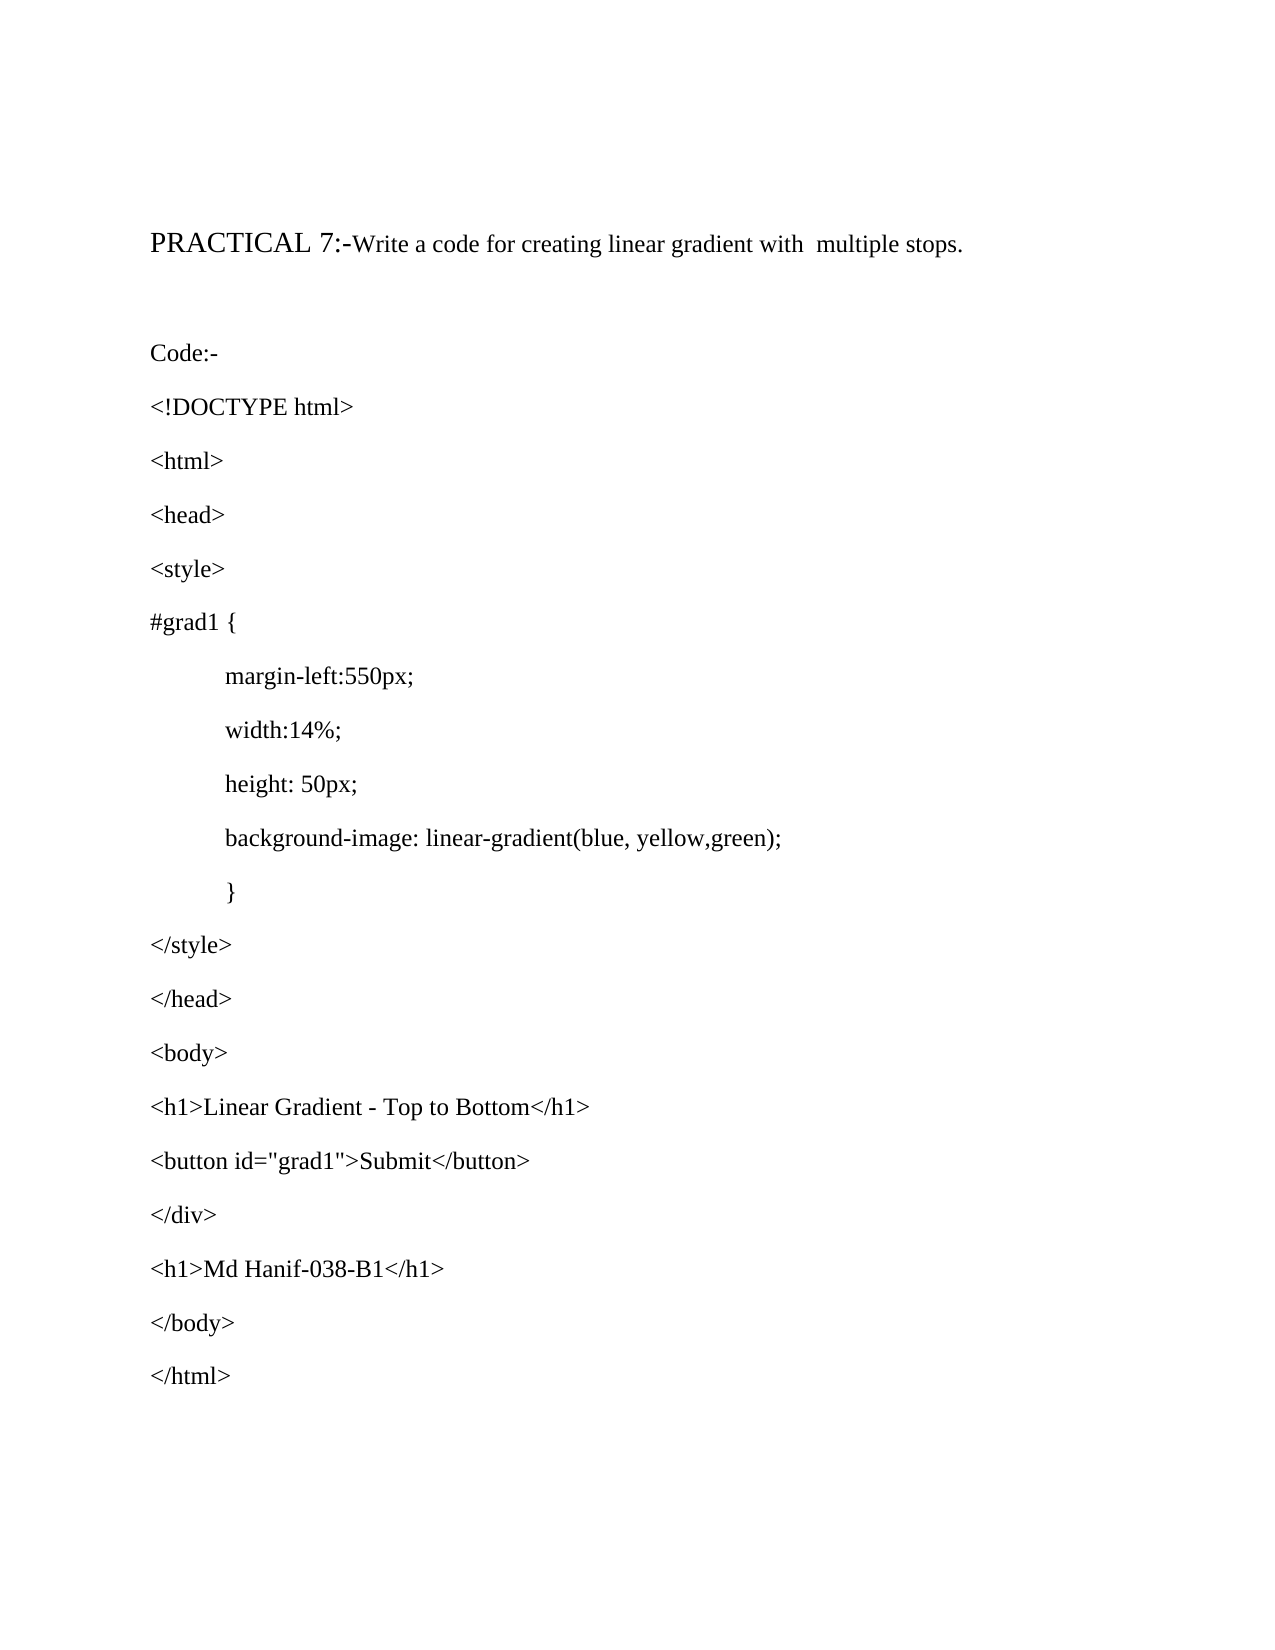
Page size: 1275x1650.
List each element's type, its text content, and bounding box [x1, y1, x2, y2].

text </body> [150, 1308, 1125, 1336]
text #grad1 { [150, 607, 1125, 636]
text </div> [150, 1200, 1125, 1229]
text <body> [150, 1038, 1125, 1067]
text background-image: linear-gradient(blue, yellow,green); [150, 823, 1125, 852]
text <h1>Linear Gradient - Top to Bottom</h1> [150, 1092, 1125, 1121]
text PRACTICAL 7:-Write a code for creating linear gradient with multiple stops. [150, 225, 1125, 258]
text </style> [150, 931, 1125, 959]
text </head> [150, 984, 1125, 1013]
text Code:- [150, 338, 1125, 367]
text width:14%; [150, 715, 1125, 744]
text <head> [150, 500, 1125, 528]
text height: 50px; [150, 769, 1125, 798]
text <h1>Md Hanif-038-B1</h1> [150, 1254, 1125, 1282]
text </html> [150, 1361, 1125, 1390]
text <button id="grad1">Submit</button> [150, 1146, 1125, 1175]
text } [150, 877, 1125, 906]
text <html> [150, 446, 1125, 475]
text <style> [150, 554, 1125, 582]
text <!DOCTYPE html> [150, 392, 1125, 421]
text margin-left:550px; [150, 661, 1125, 690]
